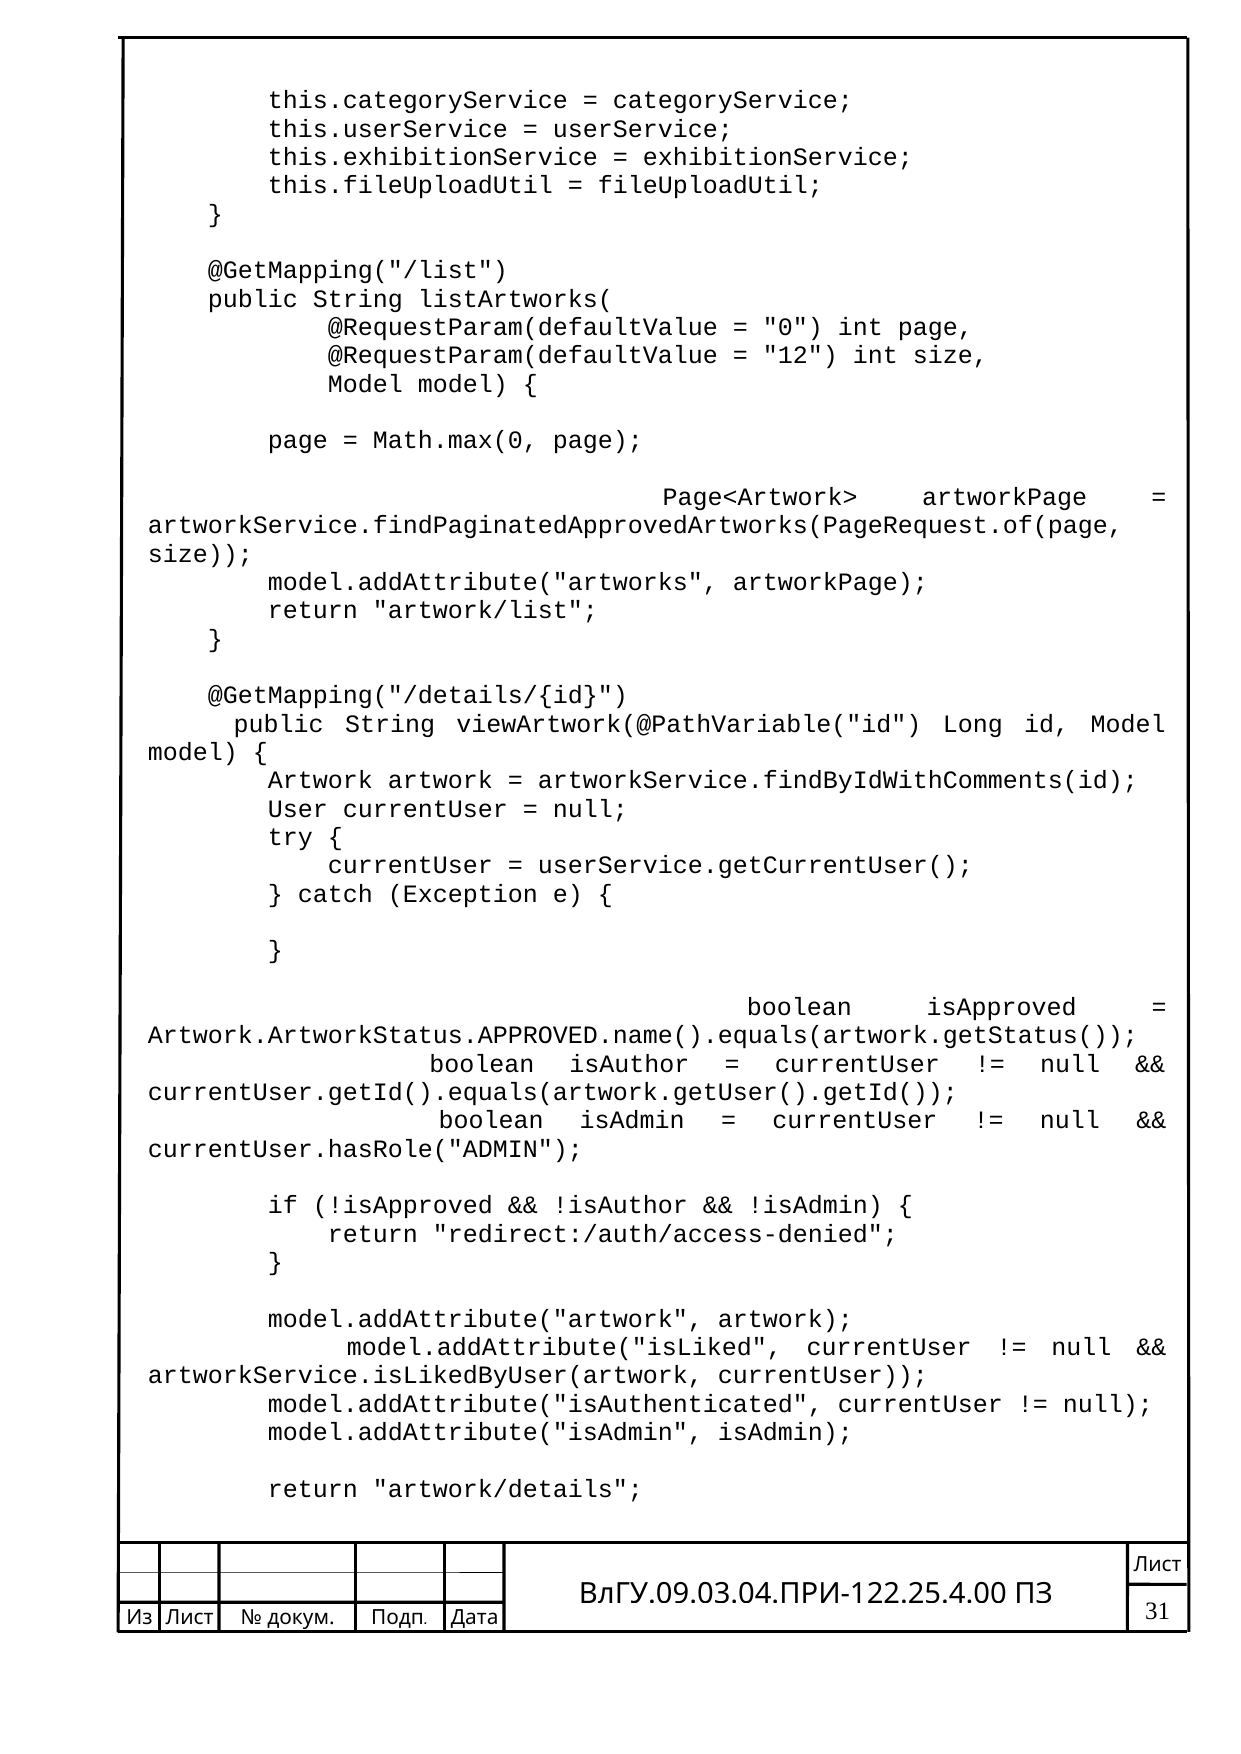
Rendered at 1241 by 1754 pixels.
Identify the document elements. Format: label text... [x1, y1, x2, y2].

text try { [148, 824, 1167, 853]
text this.userService = userService; [148, 116, 1167, 144]
text @GetMapping("/details/{id}") [148, 683, 1167, 711]
text page = Math.max(0, page); [148, 428, 1167, 456]
text } [148, 938, 1167, 966]
text Page<Artwork> artworkPage = artworkService.findPaginatedApprovedArtworks(PageRequest.of(page, size)); [148, 484, 1167, 569]
text @RequestParam(defaultValue = "12") int size, [148, 343, 1167, 371]
text model.addAttribute("isLiked", currentUser != null && artworkService.isLikedByUser(artwork, currentUser)); [148, 1334, 1167, 1391]
text @RequestParam(defaultValue = "0") int page, [148, 314, 1167, 343]
text model.addAttribute("artwork", artwork); [148, 1306, 1167, 1334]
text } [148, 1249, 1167, 1278]
text return "artwork/list"; [148, 598, 1167, 626]
text return "artwork/details"; [148, 1476, 1167, 1504]
text model.addAttribute("isAdmin", isAdmin); [148, 1419, 1167, 1448]
text public String listArtworks( [148, 286, 1167, 314]
text @GetMapping("/list") [148, 258, 1167, 286]
text } [148, 626, 1167, 654]
text public String viewArtwork(@PathVariable("id") Long id, Model model) { [148, 711, 1167, 768]
text Artwork artwork = artworkService.findByIdWithComments(id); [148, 768, 1167, 796]
text Model model) { [148, 371, 1167, 399]
text } catch (Exception e) { [148, 881, 1167, 909]
text boolean isAdmin = currentUser != null && currentUser.hasRole("ADMIN"); [148, 1108, 1167, 1164]
text model.addAttribute("isAuthenticated", currentUser != null); [148, 1391, 1167, 1419]
text this.exhibitionService = exhibitionService; [148, 144, 1167, 173]
text if (!isApproved && !isAuthor && !isAdmin) { [148, 1193, 1167, 1221]
text boolean isApproved = Artwork.ArtworkStatus.APPROVED.name().equals(artwork.getStatus()); [148, 994, 1167, 1051]
text this.fileUploadUtil = fileUploadUtil; [148, 173, 1167, 201]
text currentUser = userService.getCurrentUser(); [148, 853, 1167, 881]
text } [148, 201, 1167, 229]
text boolean isAuthor = currentUser != null && currentUser.getId().equals(artwork.getUser().getId()); [148, 1051, 1167, 1108]
text User currentUser = null; [148, 796, 1167, 824]
text this.categoryService = categoryService; [148, 88, 1167, 116]
text model.addAttribute("artworks", artworkPage); [148, 569, 1167, 598]
text return "redirect:/auth/access-denied"; [148, 1221, 1167, 1249]
